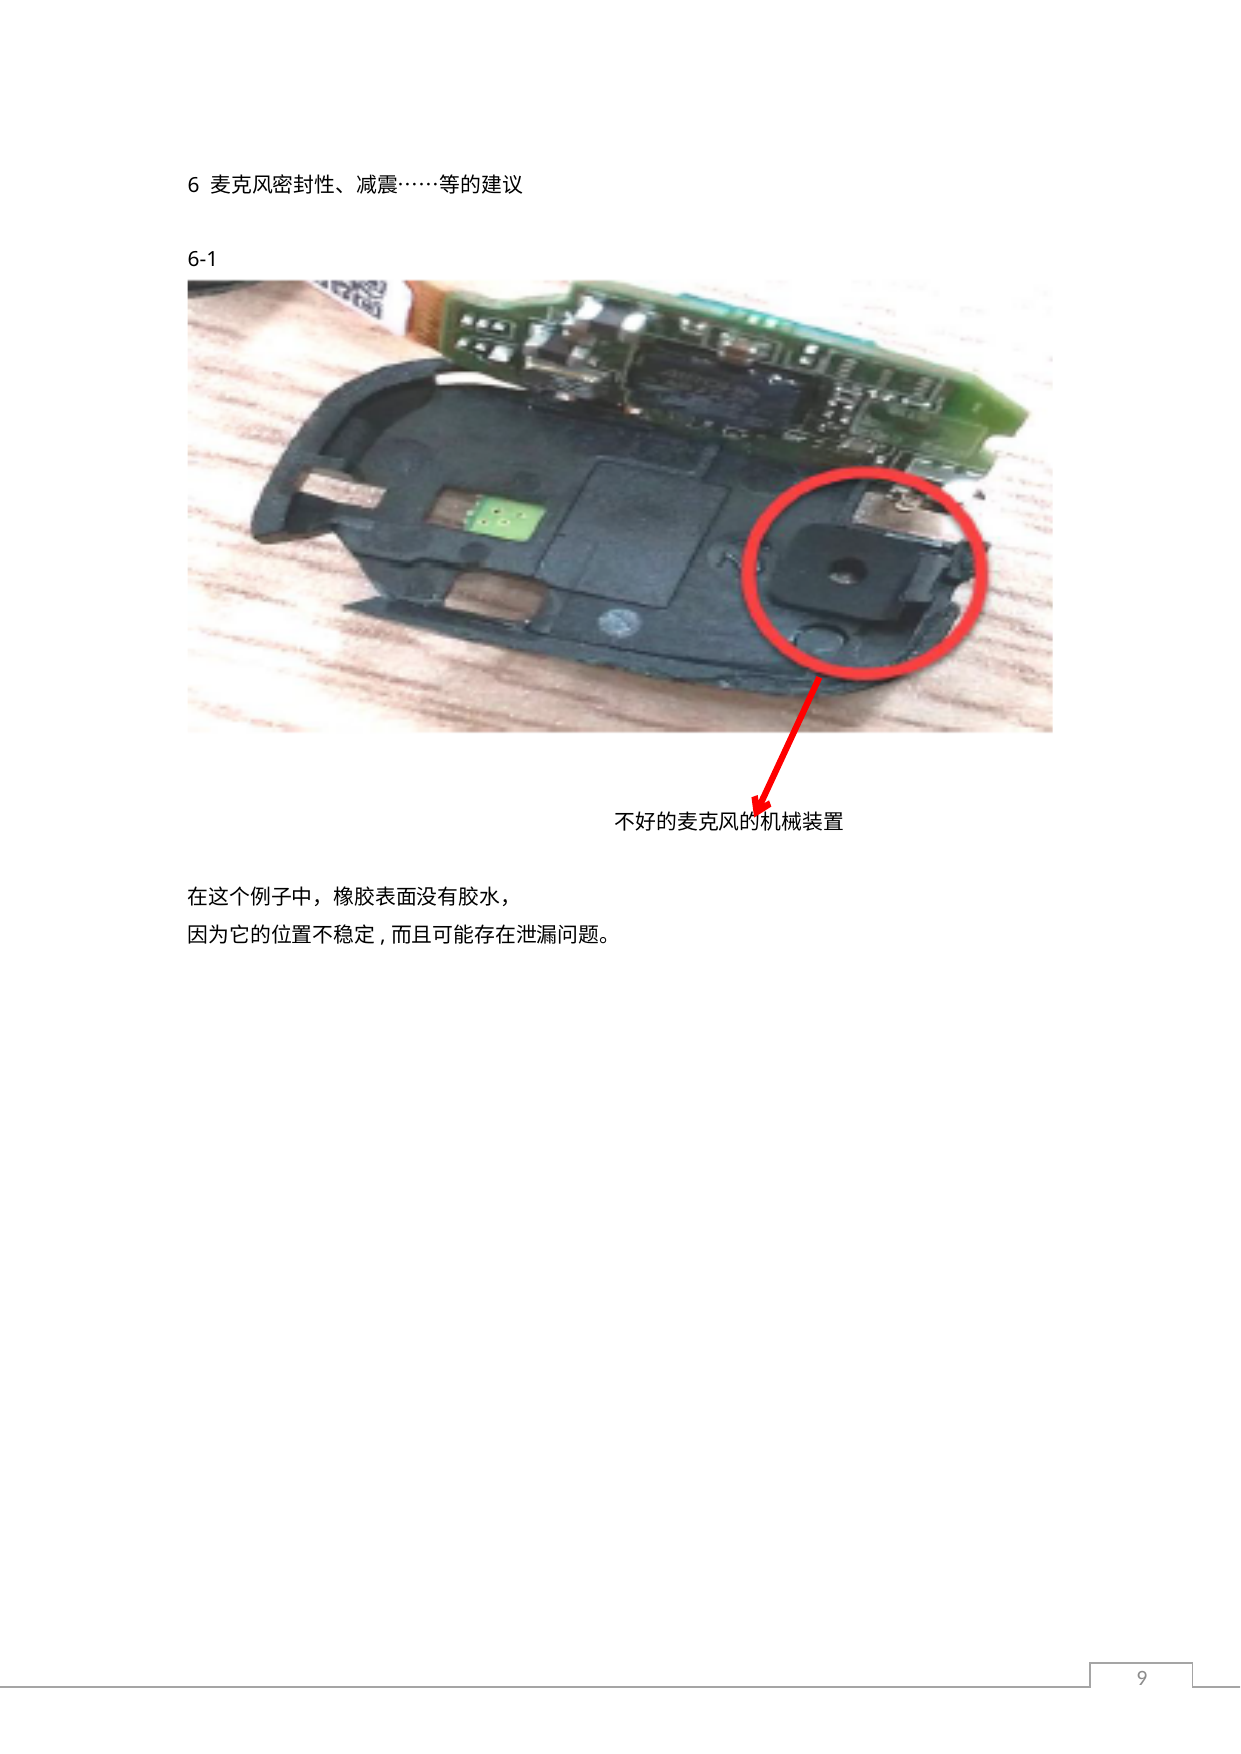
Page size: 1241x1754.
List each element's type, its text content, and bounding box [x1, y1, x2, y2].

text 在这个例子中，橡胶表面没有胶水， [187, 877, 1053, 914]
text 6-1 [187, 239, 1053, 277]
text 6 麦克风密封性、减震……等的建议 [187, 164, 1053, 202]
text 不好的麦克风的机械装置 [187, 802, 1053, 839]
text 因为它的位置不稳定 , 而且可能存在泄漏问题。 [187, 914, 1053, 952]
